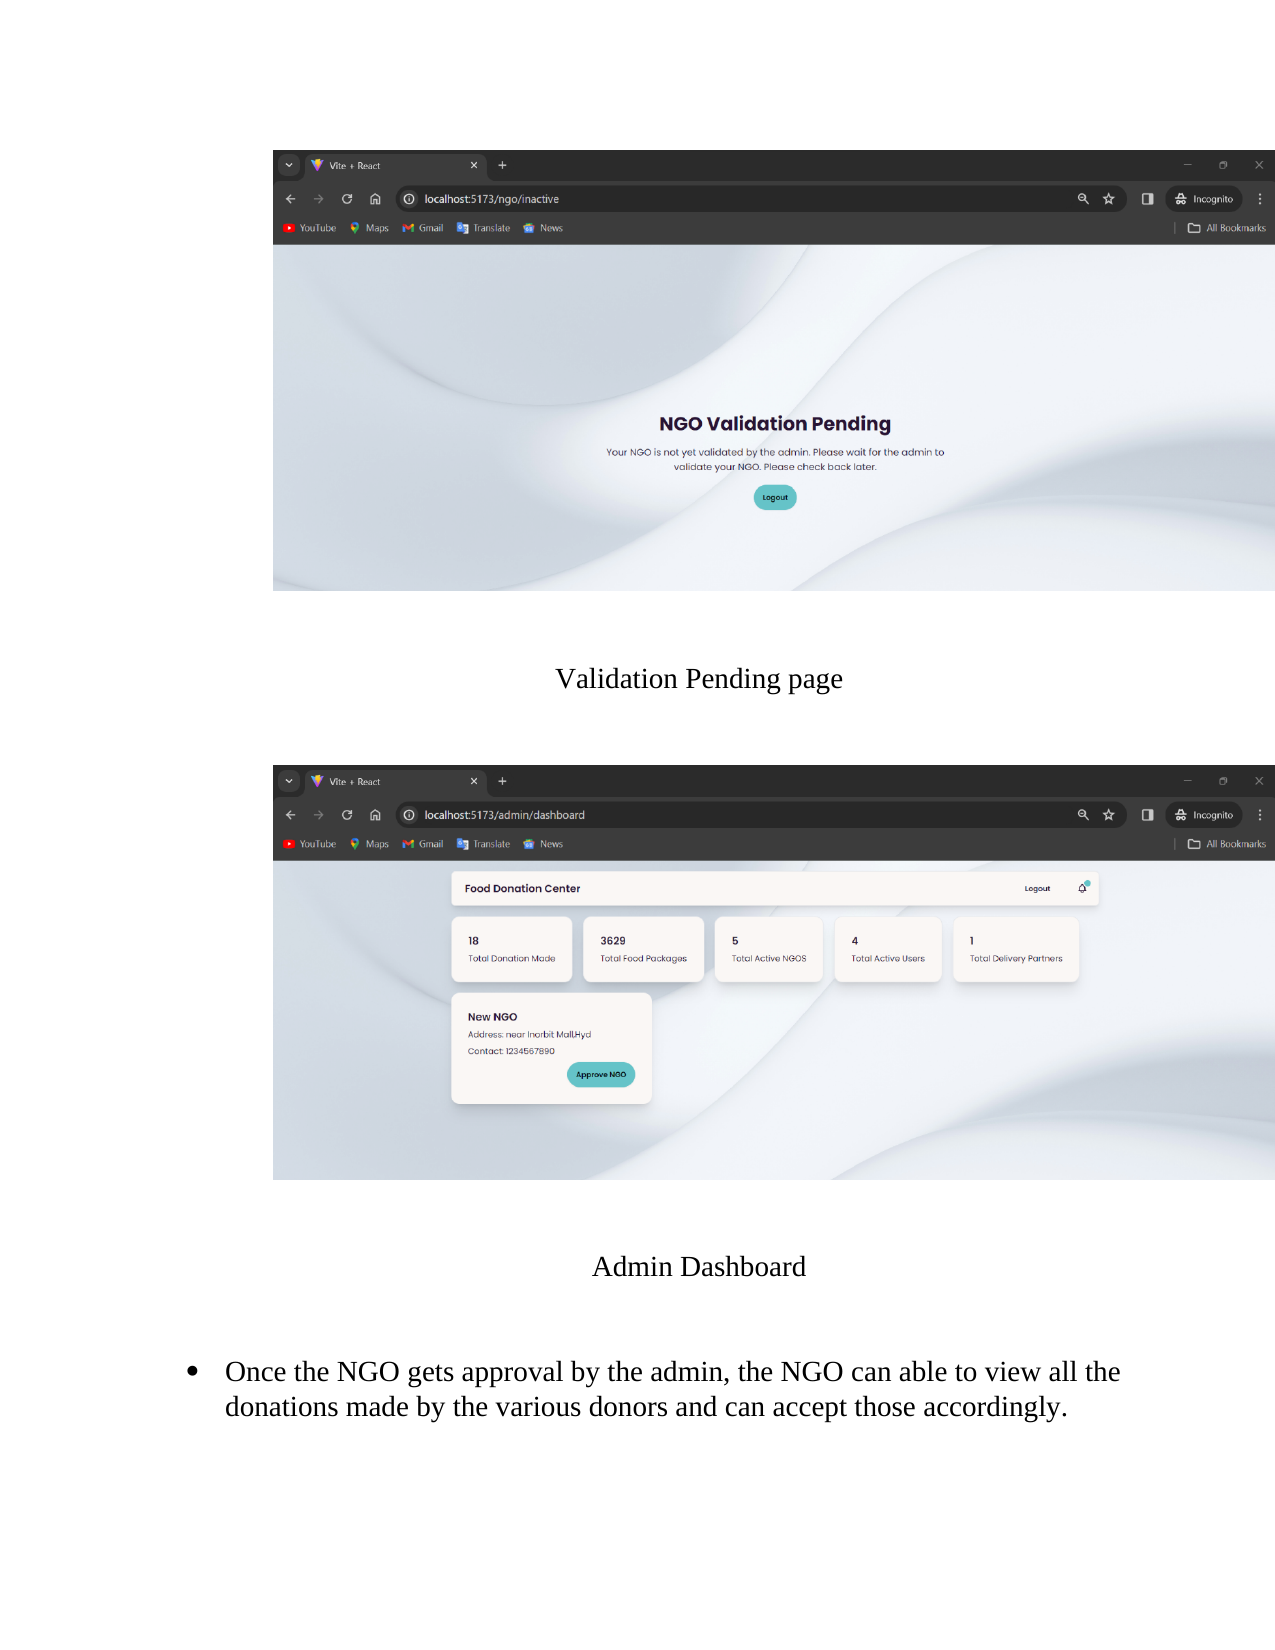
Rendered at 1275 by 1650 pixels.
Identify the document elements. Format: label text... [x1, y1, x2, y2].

picture [273, 150, 1275, 591]
list Once the NGO gets approval by the admin, the NGO can able to view all the donations made by the various donors and can accept those accordingly. [187, 1354, 1125, 1423]
list Validation Pending page [273, 661, 1125, 694]
list Admin Dashboard [273, 1249, 1125, 1283]
picture [273, 765, 1275, 1180]
